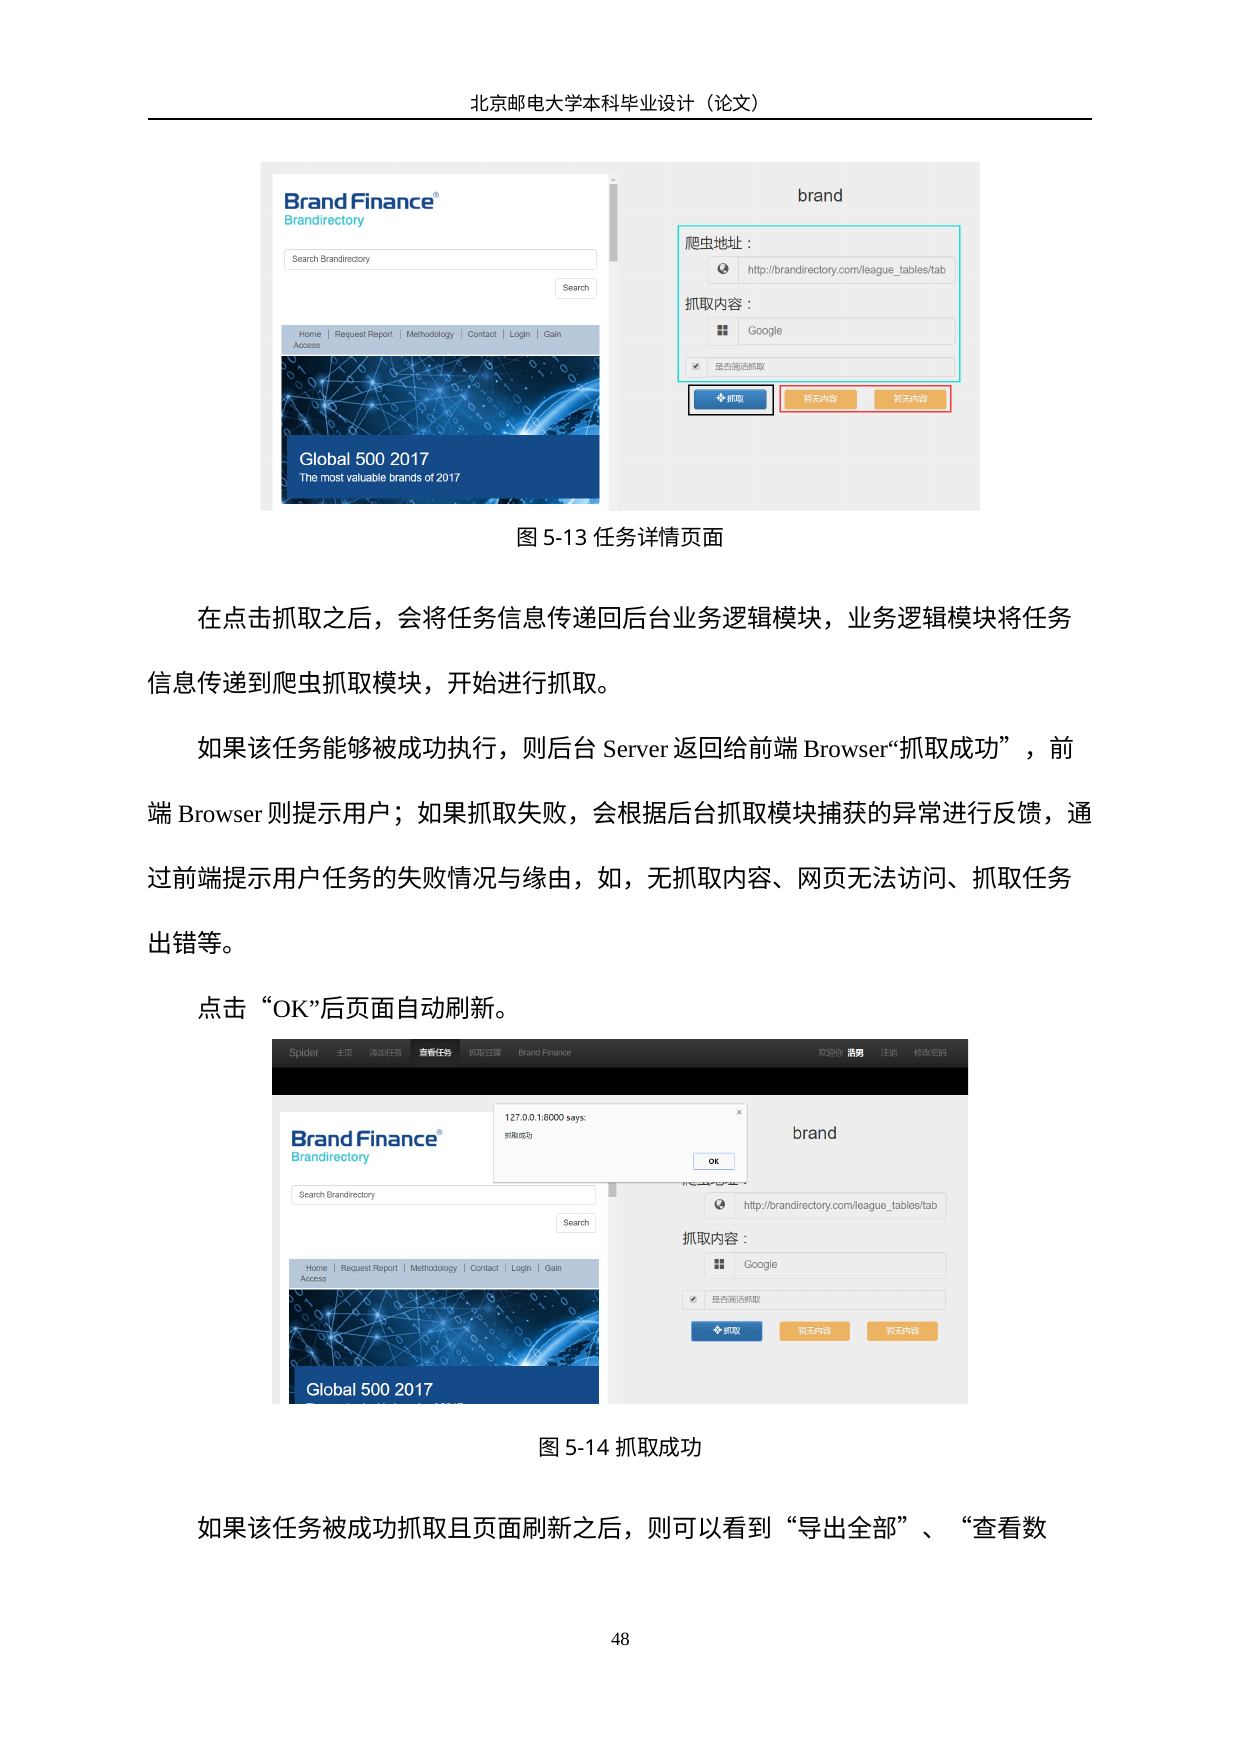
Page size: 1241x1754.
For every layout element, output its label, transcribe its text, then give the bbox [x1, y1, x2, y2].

picture [260, 162, 980, 511]
text 点击“OK”后页面自动刷新。 [148, 974, 1092, 1039]
text 图 5-13 任务详情页面 [148, 519, 1092, 552]
text 图 5-14 抓取成功 [148, 1429, 1092, 1462]
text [148, 1494, 1092, 1559]
text 如果该任务能够被成功执行，则后台Server返回给前端Browser“抓取成功”，前端Browser则提示用户；如果抓取失败，会根据后台抓取模块捕获的异常进行反馈，通过前端提示用户任务的失败情况与缘由，如，无抓取内容、网页无法访问、抓取任务出错等。 [148, 714, 1092, 974]
picture [272, 1039, 969, 1404]
text 在点击抓取之后，会将任务信息传递回后台业务逻辑模块，业务逻辑模块将任务信息传递到爬虫抓取模块，开始进行抓取。 [148, 584, 1092, 714]
